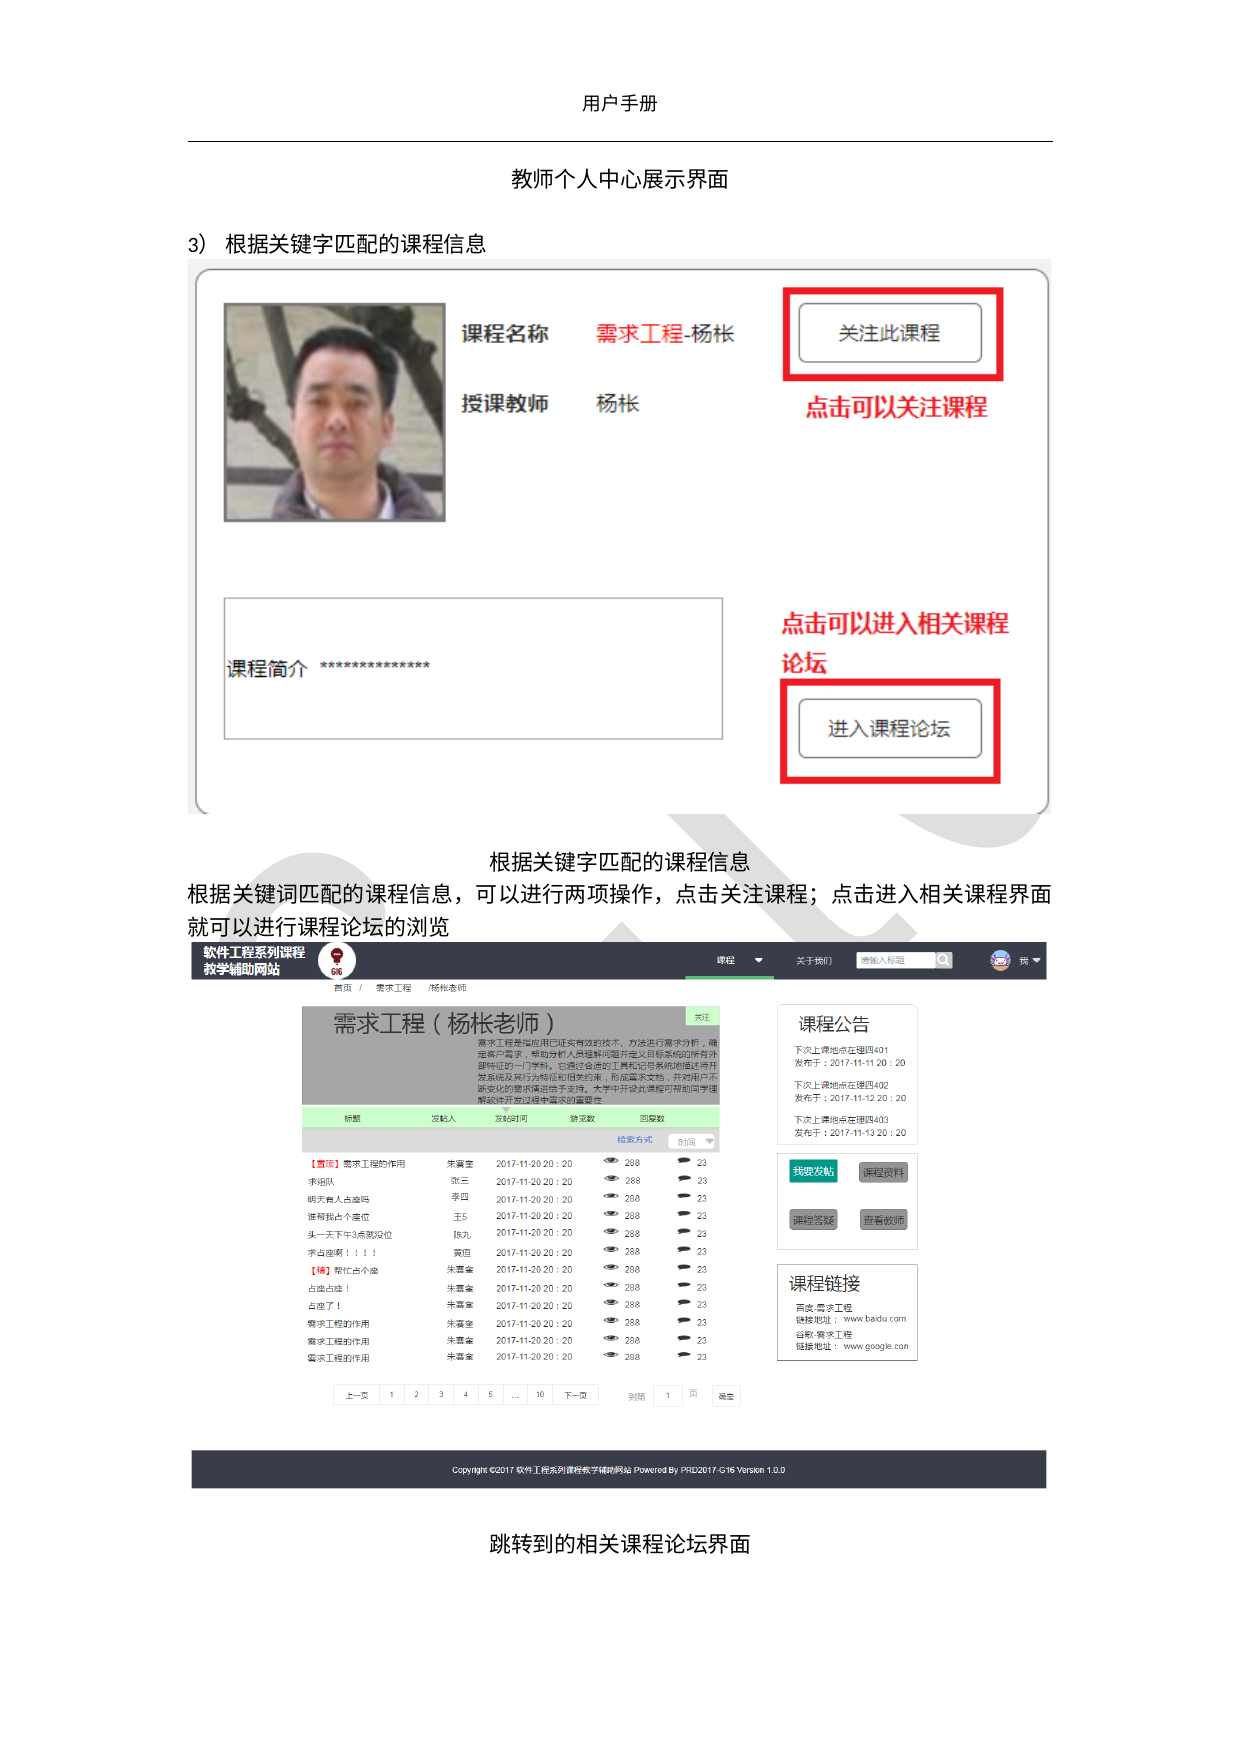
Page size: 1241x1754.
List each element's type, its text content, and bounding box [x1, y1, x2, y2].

text 教师个人中心展示界面 [187, 162, 1053, 194]
picture [187, 942, 1053, 1499]
picture [187, 259, 1052, 814]
text 根据关键字匹配的课程信息 [187, 844, 1053, 877]
list 根据关键字匹配的课程信息 [187, 227, 1053, 259]
text 根据关键词匹配的课程信息，可以进行两项操作，点击关注课程；点击进入相关课程界面，就可以进行课程论坛的浏览 [187, 877, 1053, 942]
text 跳转到的相关课程论坛界面 [187, 1527, 1053, 1559]
